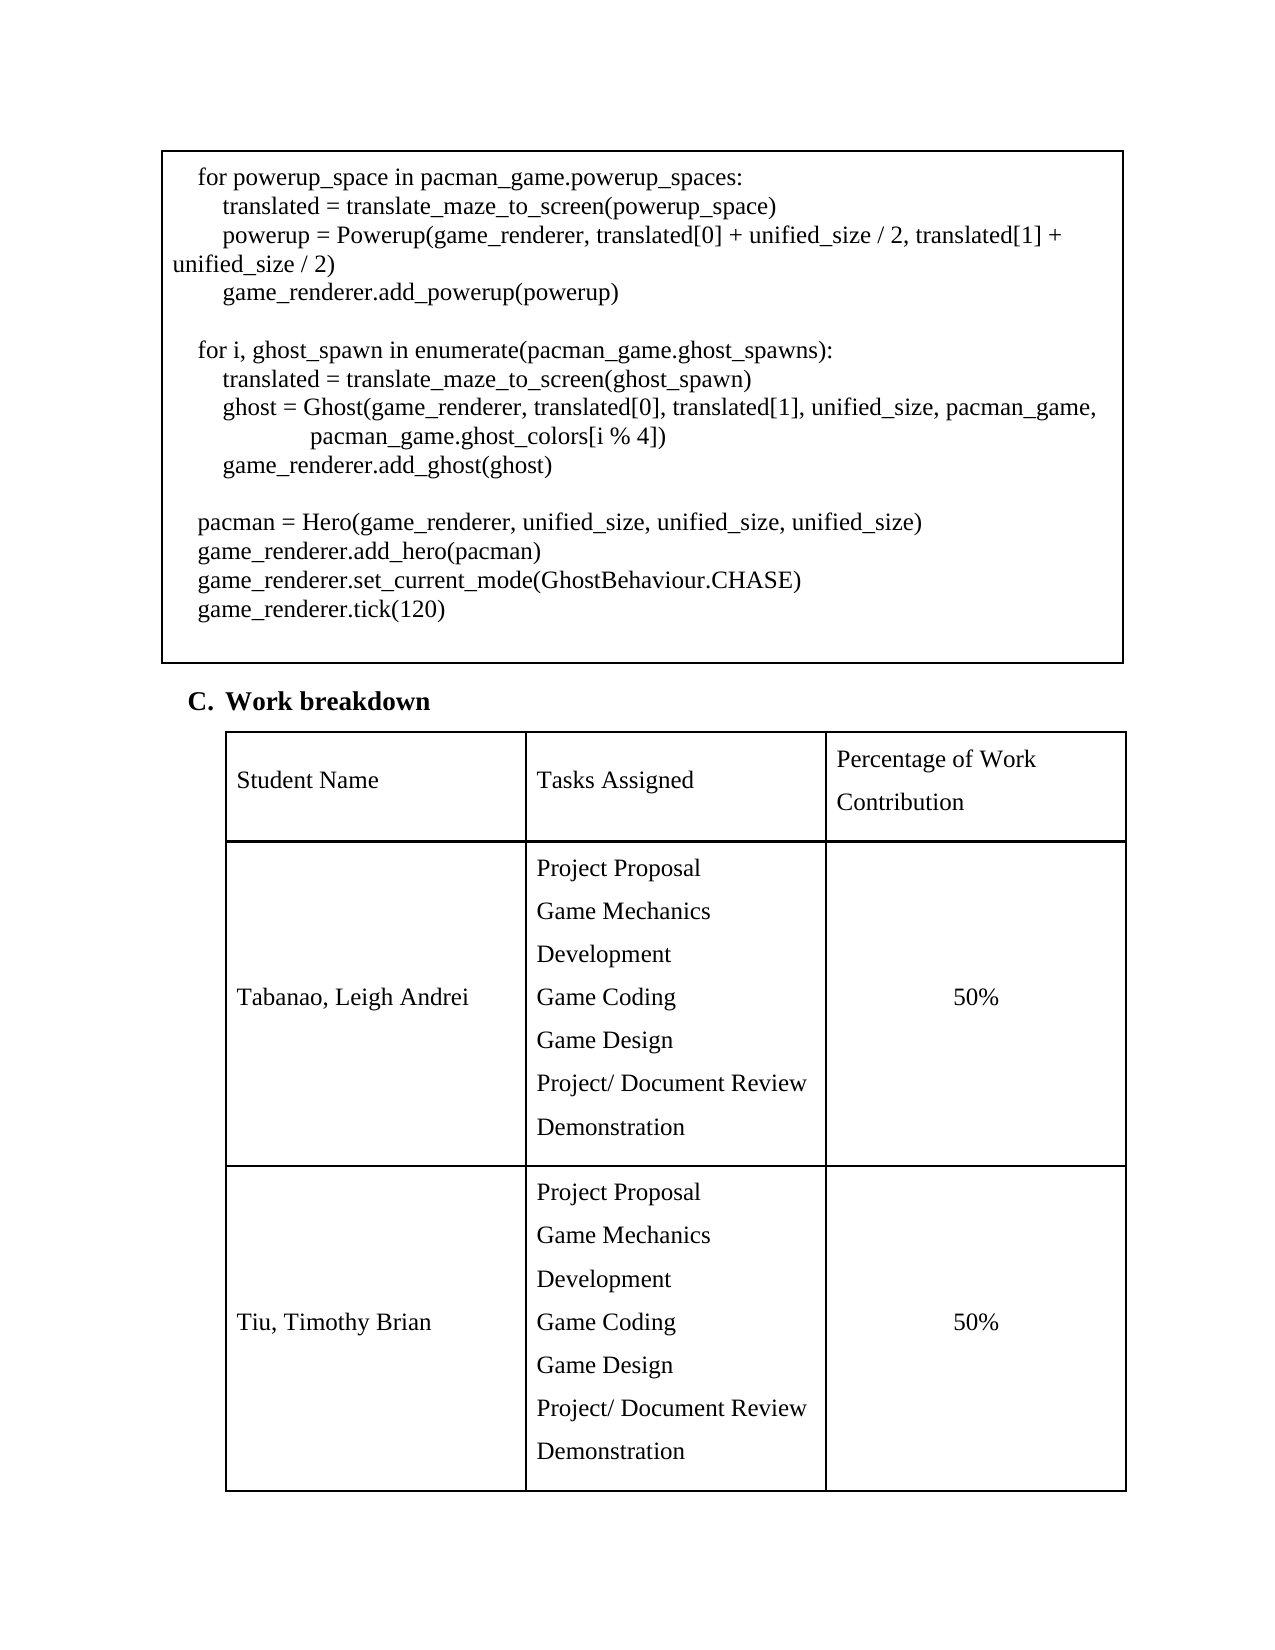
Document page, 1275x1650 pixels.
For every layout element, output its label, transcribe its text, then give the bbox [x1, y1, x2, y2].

table_cell Tiu, Timothy Brian [227, 1167, 525, 1490]
subtitle Work breakdown [187, 684, 1125, 716]
table_header Tasks Assigned [527, 733, 825, 840]
table_cell Tabanao, Leigh Andrei [227, 843, 525, 1165]
table_cell 50% [827, 843, 1125, 1165]
table_header Student Name [227, 733, 525, 840]
table_cell 50% [827, 1167, 1125, 1490]
table_cell Project Proposal Game Mechanics Development Game Coding Game Design Project/ Document Review Demonstration [527, 843, 825, 1165]
table_header Percentage of Work Contribution [827, 733, 1125, 840]
table_cell Project Proposal Game Mechanics Development Game Coding Game Design Project/ Document Review Demonstration [527, 1167, 825, 1490]
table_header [163, 152, 1122, 662]
